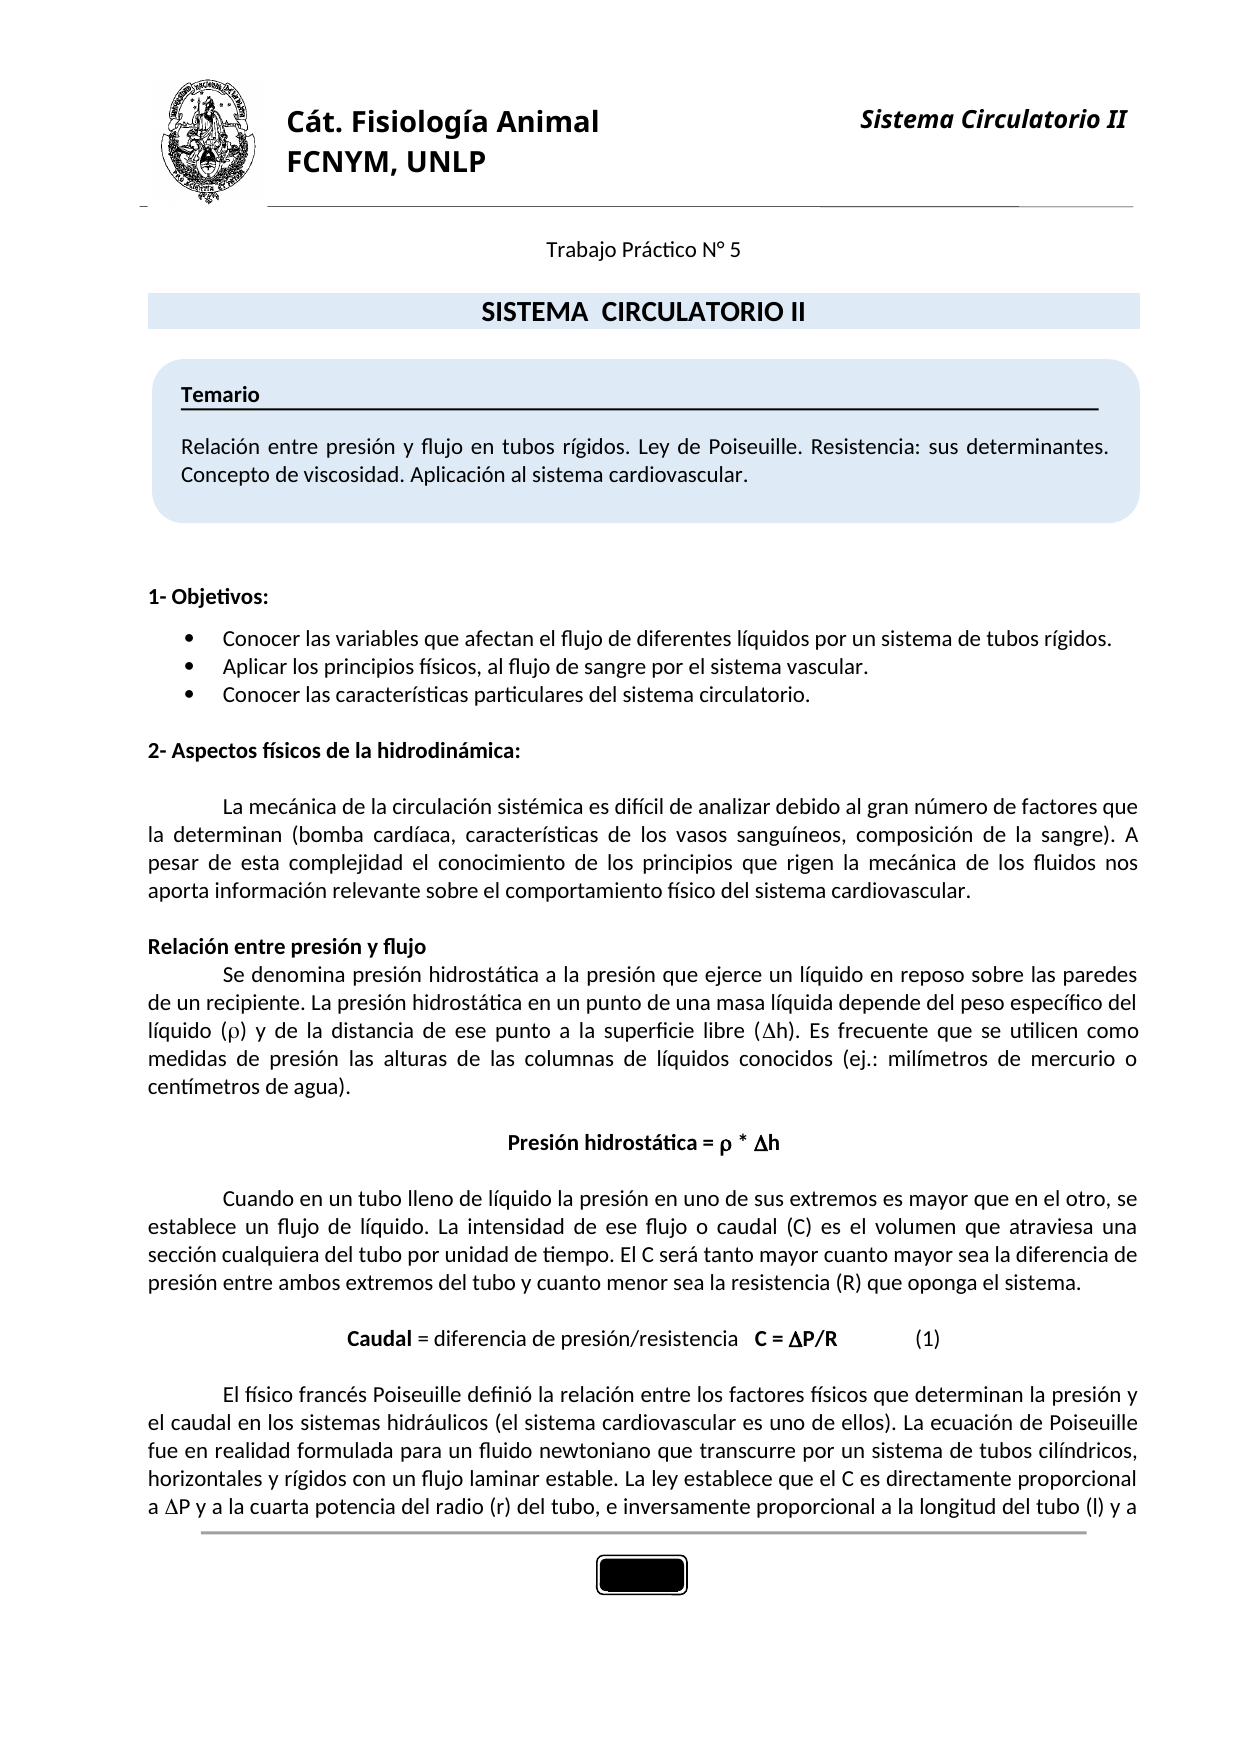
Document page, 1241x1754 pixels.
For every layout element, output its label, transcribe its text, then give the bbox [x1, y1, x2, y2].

text 1- Objetivos: [148, 582, 1140, 610]
list Conocer las variables que afectan el flujo de diferentes líquidos por un sistema de tubos rígidos. [185, 624, 1140, 652]
list Conocer las características particulares del sistema circulatorio. [185, 680, 1140, 708]
picture [147, 75, 268, 207]
text 2- Aspectos físicos de la hidrodinámica: [148, 736, 1140, 764]
text La mecánica de la circulación sistémica es difícil de analizar debido al gran número de factores que la determinan (bomba cardíaca, características de los vasos sanguíneos, composición de la sangre). A pesar de esta complejidad el conocimiento de los principios que rigen la mecánica de los fluidos nos aporta información relevante sobre el comportamiento físico del sistema cardiovascular. [148, 792, 1140, 904]
list Aplicar los principios físicos, al flujo de sangre por el sistema vascular. [185, 652, 1140, 680]
subtitle SISTEMA CIRCULATORIO II [148, 293, 1140, 329]
text Relación entre presión y flujo [148, 932, 1140, 960]
text Se denomina presión hidrostática a la presión que ejerce un líquido en reposo sobre las paredes de un recipiente. La presión hidrostática en un punto de una masa líquida depende del peso específico del líquido () y de la distancia de ese punto a la superficie libre (h). Es frecuente que se utilicen como medidas de presión las alturas de las columnas de líquidos conocidos (ej.: milímetros de mercurio o centímetros de agua). [148, 960, 1140, 1100]
text Caudal = diferencia de presión/resistencia C = P/R (1) [148, 1324, 1140, 1352]
text Presión hidrostática = * h [148, 1128, 1140, 1156]
text Trabajo Práctico N° 5 [148, 235, 1140, 263]
text Cuando en un tubo lleno de líquido la presión en uno de sus extremos es mayor que en el otro, se establece un flujo de líquido. La intensidad de ese flujo o caudal (C) es el volumen que atraviesa una sección cualquiera del tubo por unidad de tiempo. El C será tanto mayor cuanto mayor sea la diferencia de presión entre ambos extremos del tubo y cuanto menor sea la resistencia (R) que oponga el sistema. [148, 1184, 1140, 1296]
